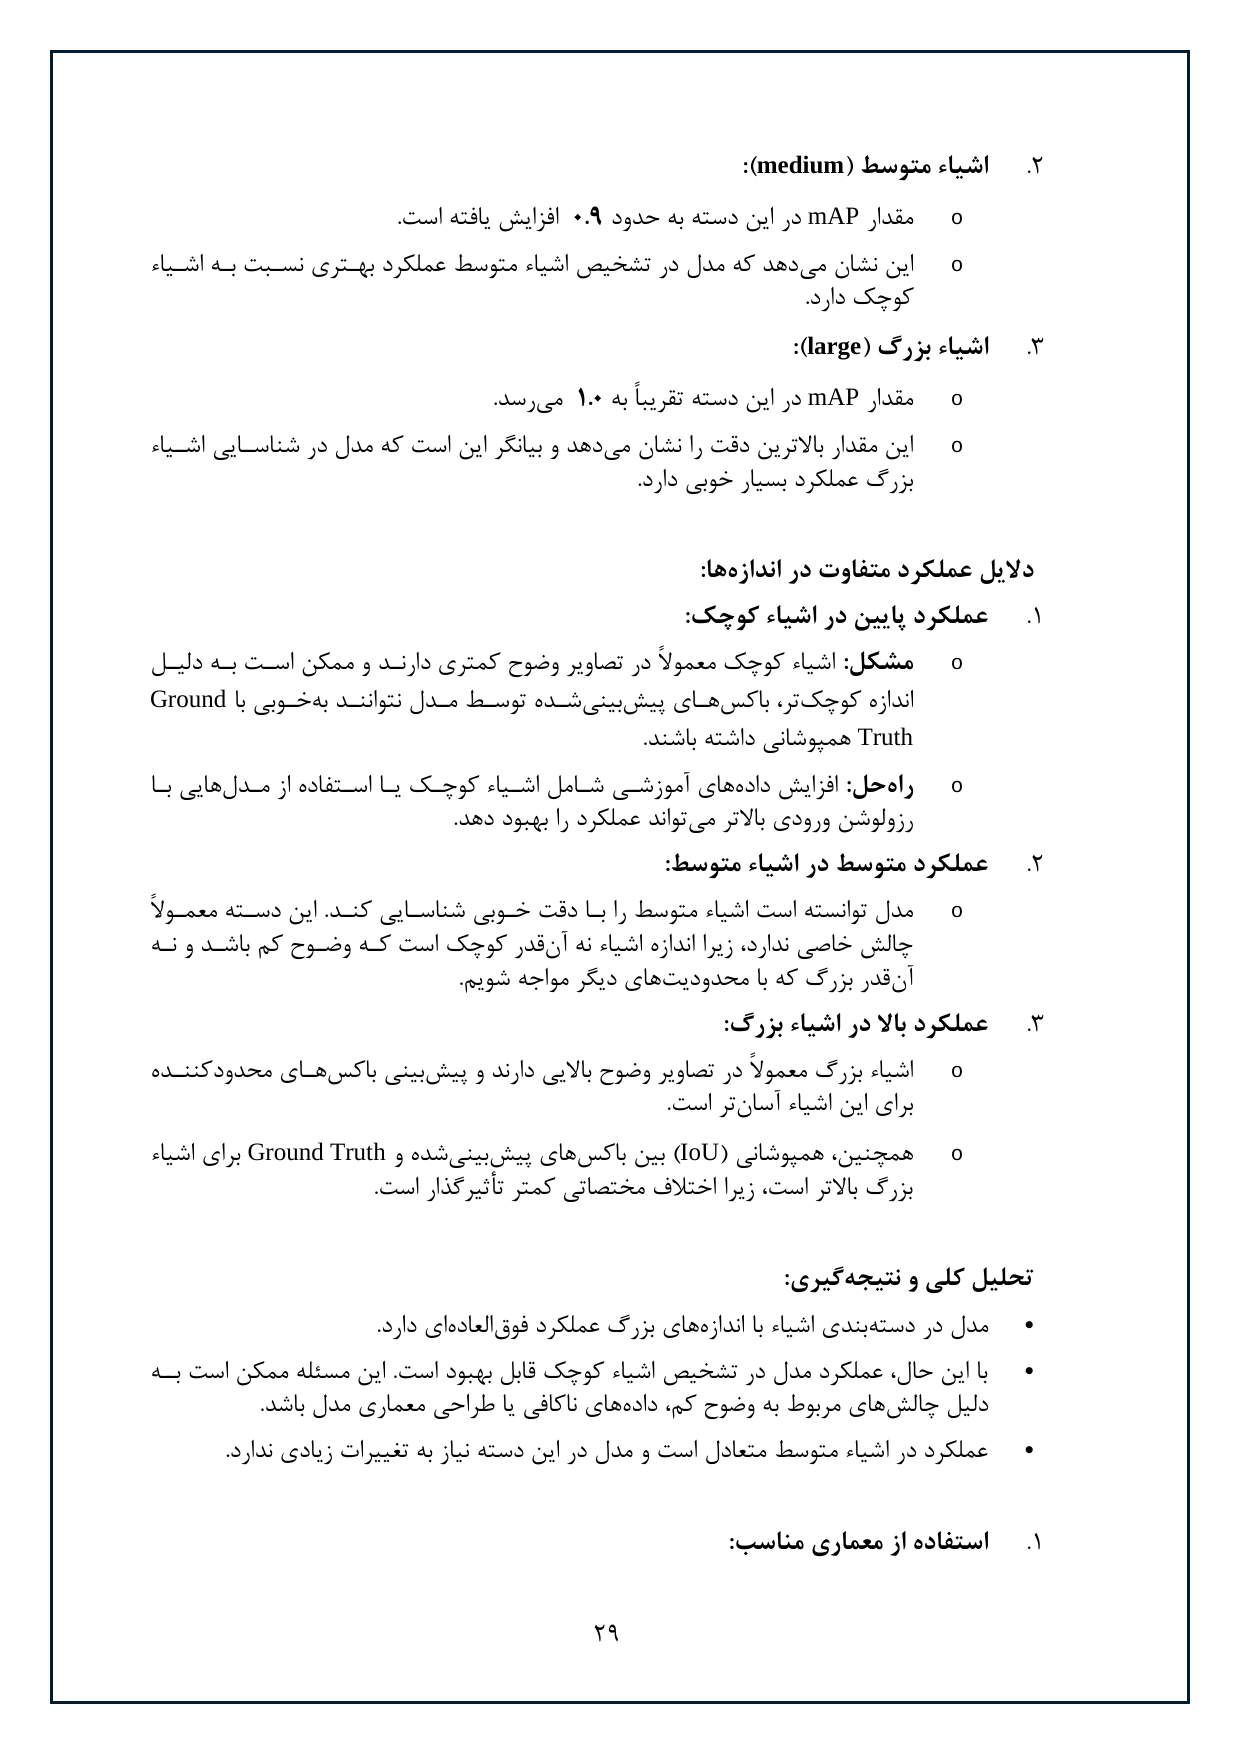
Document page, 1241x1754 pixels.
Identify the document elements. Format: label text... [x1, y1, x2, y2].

list عملکرد بالا در اشیاء بزرگ: [150, 1012, 1026, 1041]
list این مقدار بالاترین دقت را نشان می‌دهد و بیانگر این است که مدل در شناسایی اشیاء بزرگ عملکرد بسیار خوبی دارد. [150, 433, 951, 496]
text دلایل عملکرد متفاوت در اندازه‌ها: [150, 558, 1063, 588]
list مشکل: اشیاء کوچک معمولاً در تصاویر وضوح کمتری دارند و ممکن است به دلیل اندازه کوچک‌تر، باکس‌های پیش‌بینی‌شده توسط مدل نتوانند به‌خوبی با Ground Truth همپوشانی داشته باشند. [150, 651, 951, 755]
text تحلیل کلی و نتیجه‌گیری: [150, 1267, 1063, 1296]
list این نشان می‌دهد که مدل در تشخیص اشیاء متوسط عملکرد بهتری نسبت به اشیاء کوچک دارد. [150, 252, 951, 314]
list اشیاء بزرگ معمولاً در تصاویر وضوح بالایی دارند و پیش‌بینی باکس‌های محدودکننده برای این اشیاء آسان‌تر است. [150, 1058, 951, 1121]
list عملکرد متوسط در اشیاء متوسط: [150, 852, 1026, 882]
list راه‌حل: افزایش داده‌های آموزشی شامل اشیاء کوچک یا استفاده از مدل‌هایی با رزولوشن ورودی بالاتر می‌تواند عملکرد را بهبود دهد. [150, 773, 951, 836]
list مقدار mAP در این دسته به حدود 0.9 افزایش یافته است. [150, 201, 951, 234]
list مقدار mAP در این دسته تقریباً به 1.0 می‌رسد. [150, 382, 951, 416]
list با این حال، عملکرد مدل در تشخیص اشیاء کوچک قابل بهبود است. این مسئله ممکن است به دلیل چالش‌های مربوط به وضوح کم، داده‌های ناکافی یا طراحی معماری مدل باشد. [150, 1359, 1026, 1422]
list اشیاء بزرگ (large): [150, 331, 1026, 365]
list استفاده از معماری مناسب: [150, 1530, 1026, 1559]
list همچنین، همپوشانی (IoU) بین باکس‌های پیش‌بینی‌شده و Ground Truth برای اشیاء بزرگ بالاتر است، زیرا اختلاف مختصاتی کمتر تأثیرگذار است. [150, 1137, 951, 1204]
list عملکرد در اشیاء متوسط متعادل است و مدل در این دسته نیاز به تغییرات زیادی ندارد. [150, 1438, 1026, 1468]
list مدل در دسته‌بندی اشیاء با اندازه‌های بزرگ عملکرد فوق‌العاده‌ای دارد. [150, 1313, 1026, 1342]
list مدل توانسته است اشیاء متوسط را با دقت خوبی شناسایی کند. این دسته معمولاً چالش خاصی ندارد، زیرا اندازه اشیاء نه آن‌قدر کوچک است که وضوح کم باشد و نه آن‌قدر بزرگ که با محدودیت‌های دیگر مواجه شویم. [150, 899, 951, 995]
list اشیاء متوسط (medium): [150, 150, 1026, 183]
list عملکرد پایین در اشیاء کوچک: [150, 604, 1026, 634]
